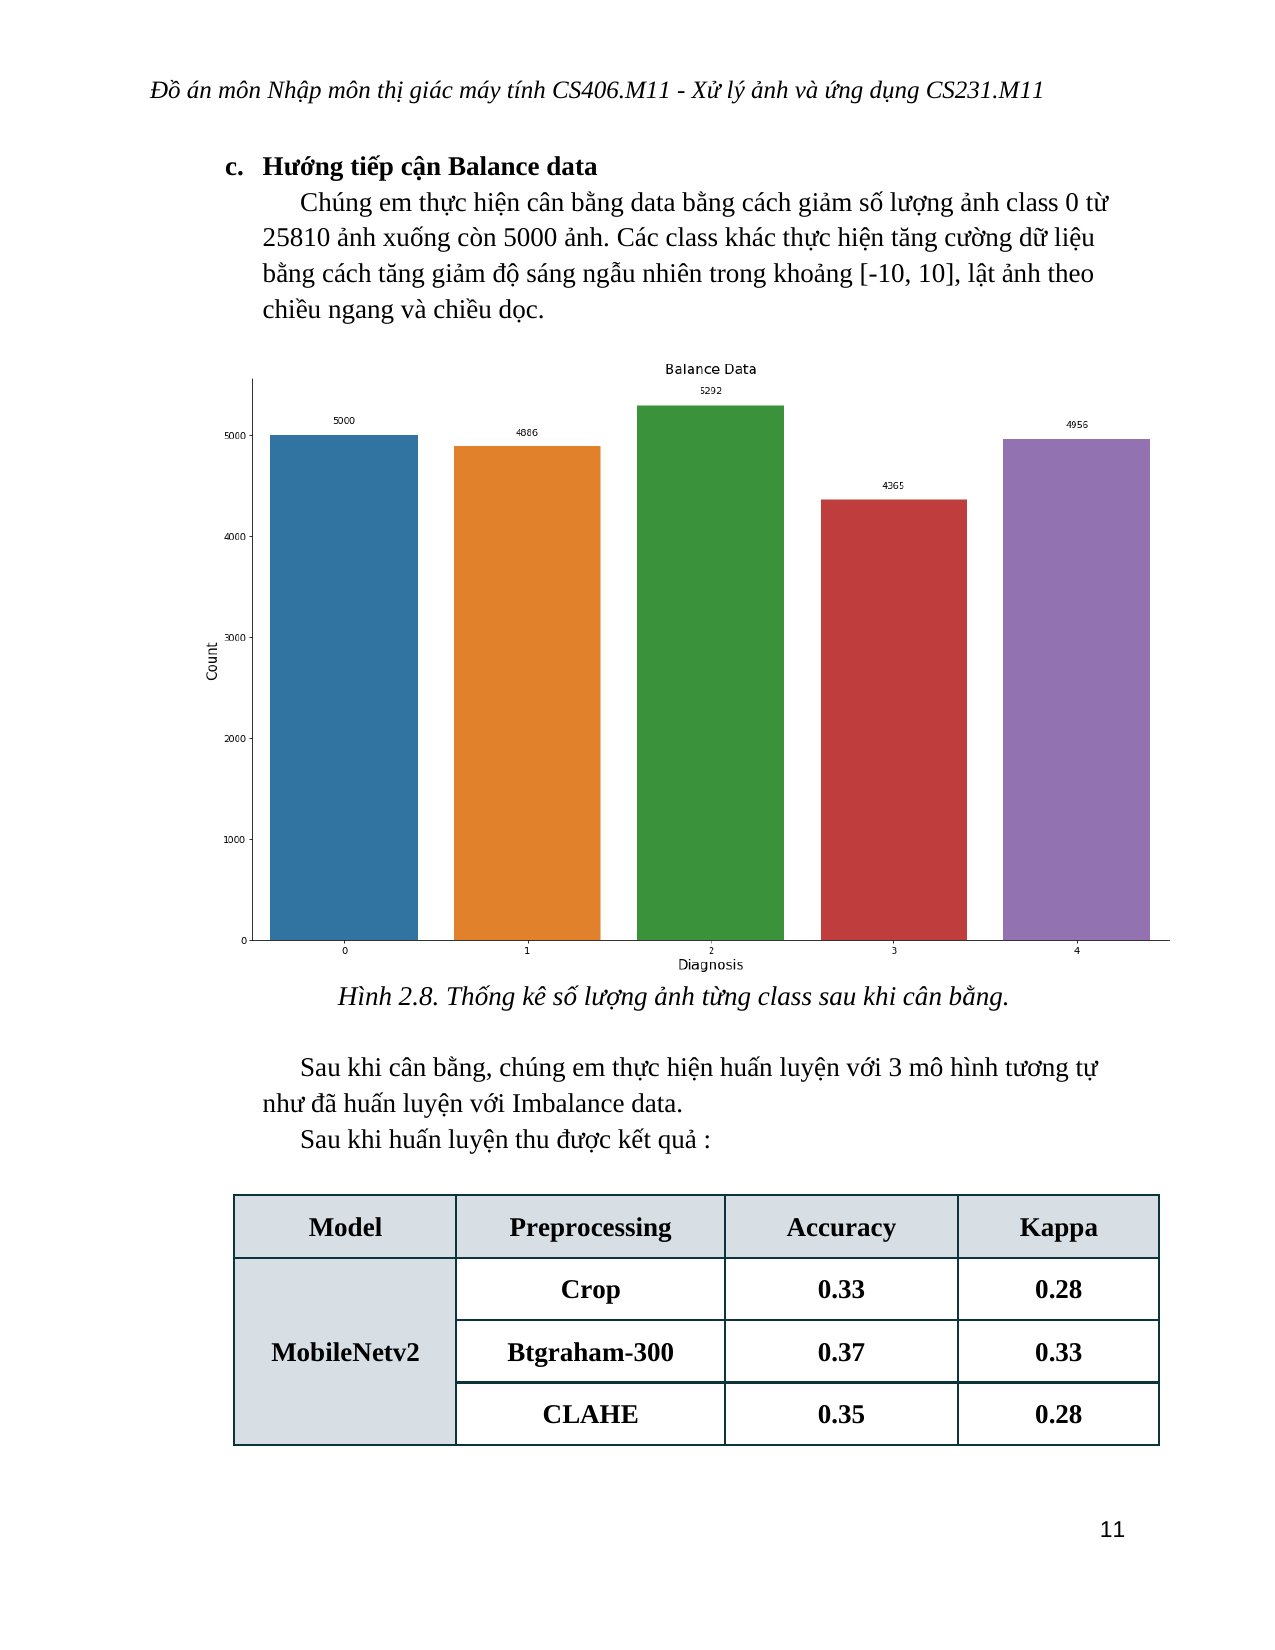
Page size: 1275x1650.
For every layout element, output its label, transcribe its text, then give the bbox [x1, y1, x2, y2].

table_cell 0.33 [959, 1321, 1158, 1381]
text Hình 2.8. Thống kê số lượng ảnh từng class sau khi cân bằng. [206, 980, 1125, 1011]
table_header Preprocessing [457, 1196, 724, 1257]
table_cell Crop [457, 1259, 724, 1319]
picture [206, 358, 1174, 976]
table_header Kappa [959, 1196, 1158, 1257]
table_cell Btgraham-300 [457, 1321, 724, 1381]
table_cell 0.28 [959, 1384, 1158, 1444]
table_cell 0.28 [959, 1259, 1158, 1319]
text Sau khi huấn luyện thu được kết quả : [262, 1123, 1125, 1154]
table_header Model [235, 1196, 455, 1257]
table_header Accuracy [726, 1196, 957, 1257]
subtitle Hướng tiếp cận Balance data [225, 150, 1125, 181]
table_cell 0.37 [726, 1321, 957, 1381]
text Chúng em thực hiện cân bằng data bằng cách giảm số lượng ảnh class 0 từ 25810 ảnh xuống còn 5000 ảnh. Các class khác thực hiện tăng cường dữ liệu bằng cách tăng giảm độ sáng ngẫu nhiên trong khoảng [-10, 10], lật ảnh theo chiều ngang và chiều dọc. [262, 186, 1125, 324]
table_cell CLAHE [457, 1384, 724, 1444]
table_cell 0.33 [726, 1259, 957, 1319]
table_cell 0.35 [726, 1384, 957, 1444]
text Sau khi cân bằng, chúng em thực hiện huấn luyện với 3 mô hình tương tự như đã huấn luyện với Imbalance data. [262, 1051, 1125, 1118]
table_cell MobileNetv2 [235, 1259, 455, 1444]
